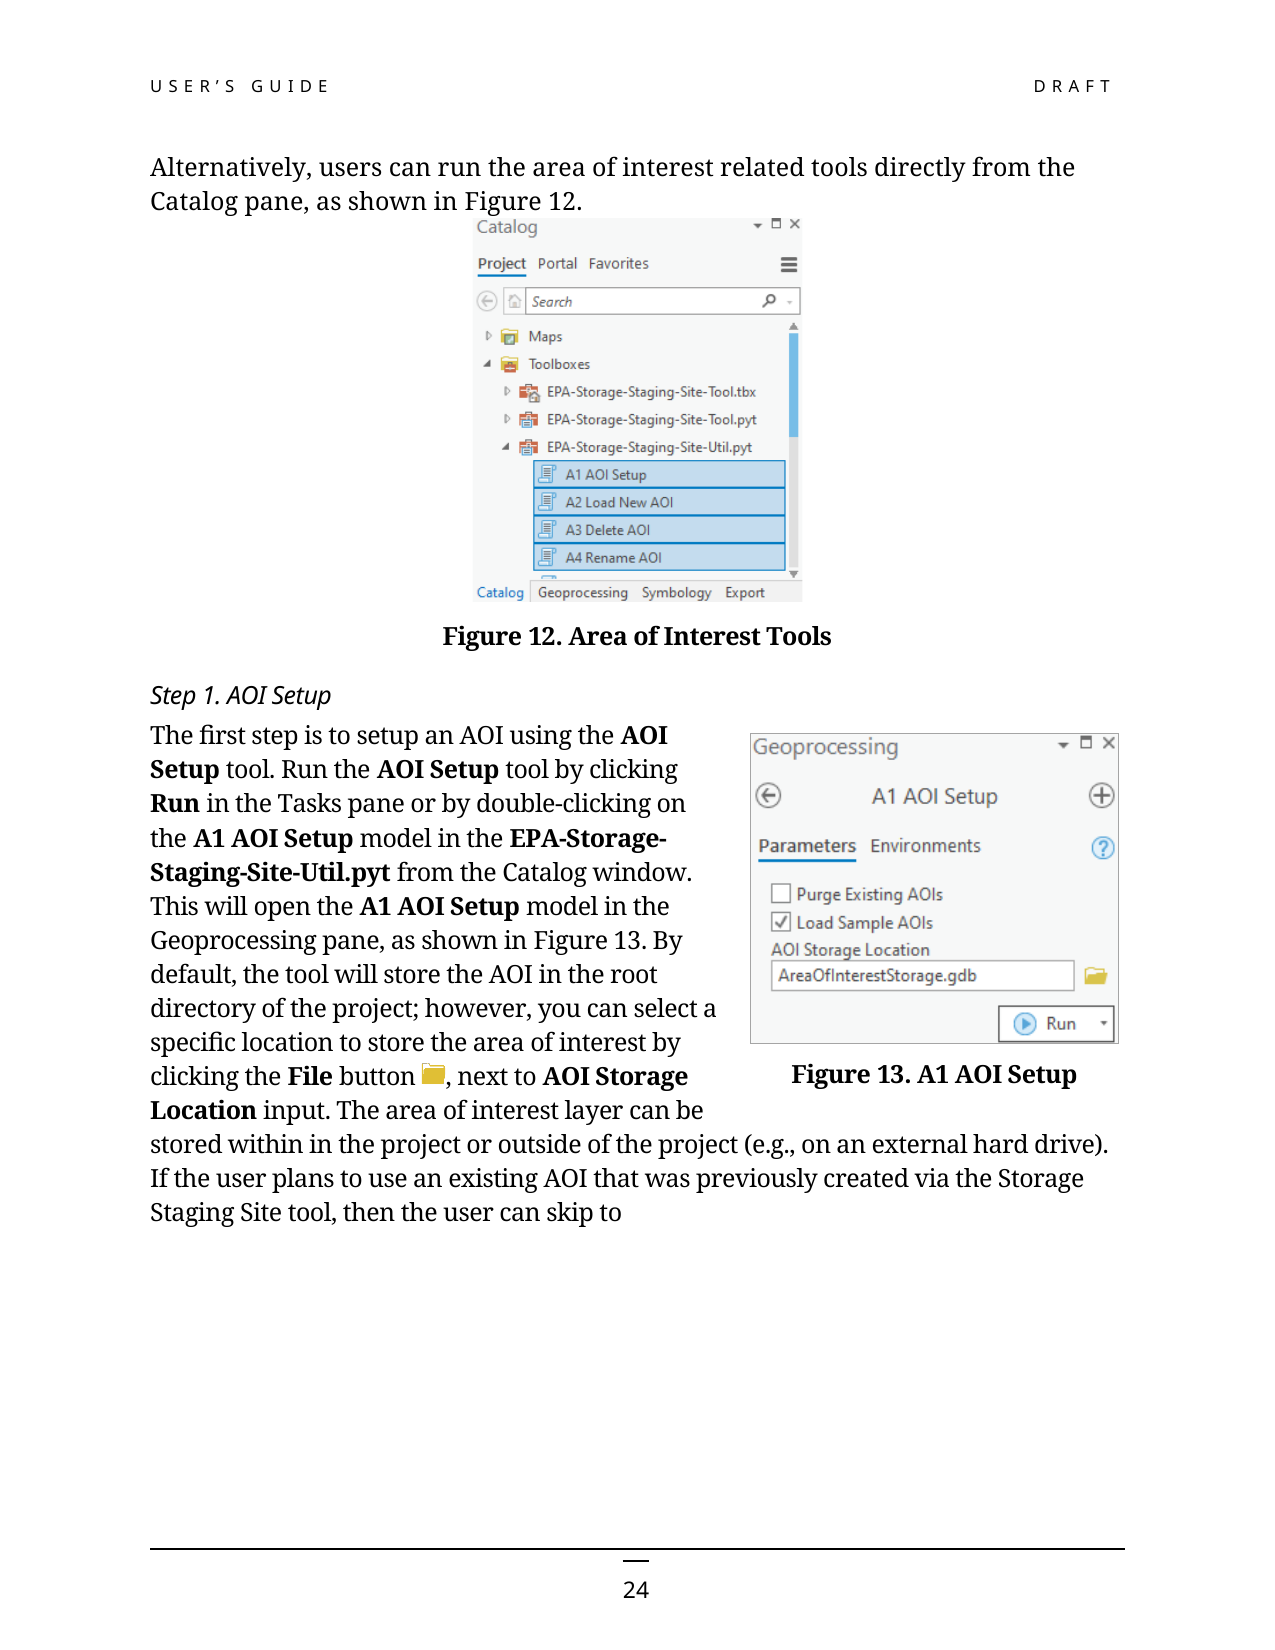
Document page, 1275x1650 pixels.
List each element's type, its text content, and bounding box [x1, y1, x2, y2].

title Figure 12. Area of Interest Tools [150, 619, 1125, 653]
picture [472, 218, 803, 602]
subtitle Step 1. AOI Setup [150, 678, 1125, 712]
picture [751, 734, 1118, 1043]
picture [421, 1062, 446, 1086]
text Alternatively, users can run the area of interest related tools directly from the Catalog pane, as shown in Figure 12. [150, 150, 1125, 218]
text The first step is to setup an AOI using the AOI Setup tool. Run the AOI Setup tool by clicking Run in the Tasks pane or by double-clicking on the A1 AOI Setup model in the EPA-Storage-Staging-Site-Util.pyt from the Catalog window. This will open the A1 AOI Setup model in the Geoprocessing pane, as shown in Figure 13. By default, the tool will store the AOI in the root directory of the project; however, you can select a specific location to store the area of interest by clicking the File button , next to AOI Storage Location input. The area of interest layer can be stored within in the project or outside of the project (e.g., on an external hard drive). If the user plans to use an existing AOI that was previously created via the Storage Staging Site tool, then the user can skip to [150, 718, 1125, 1229]
